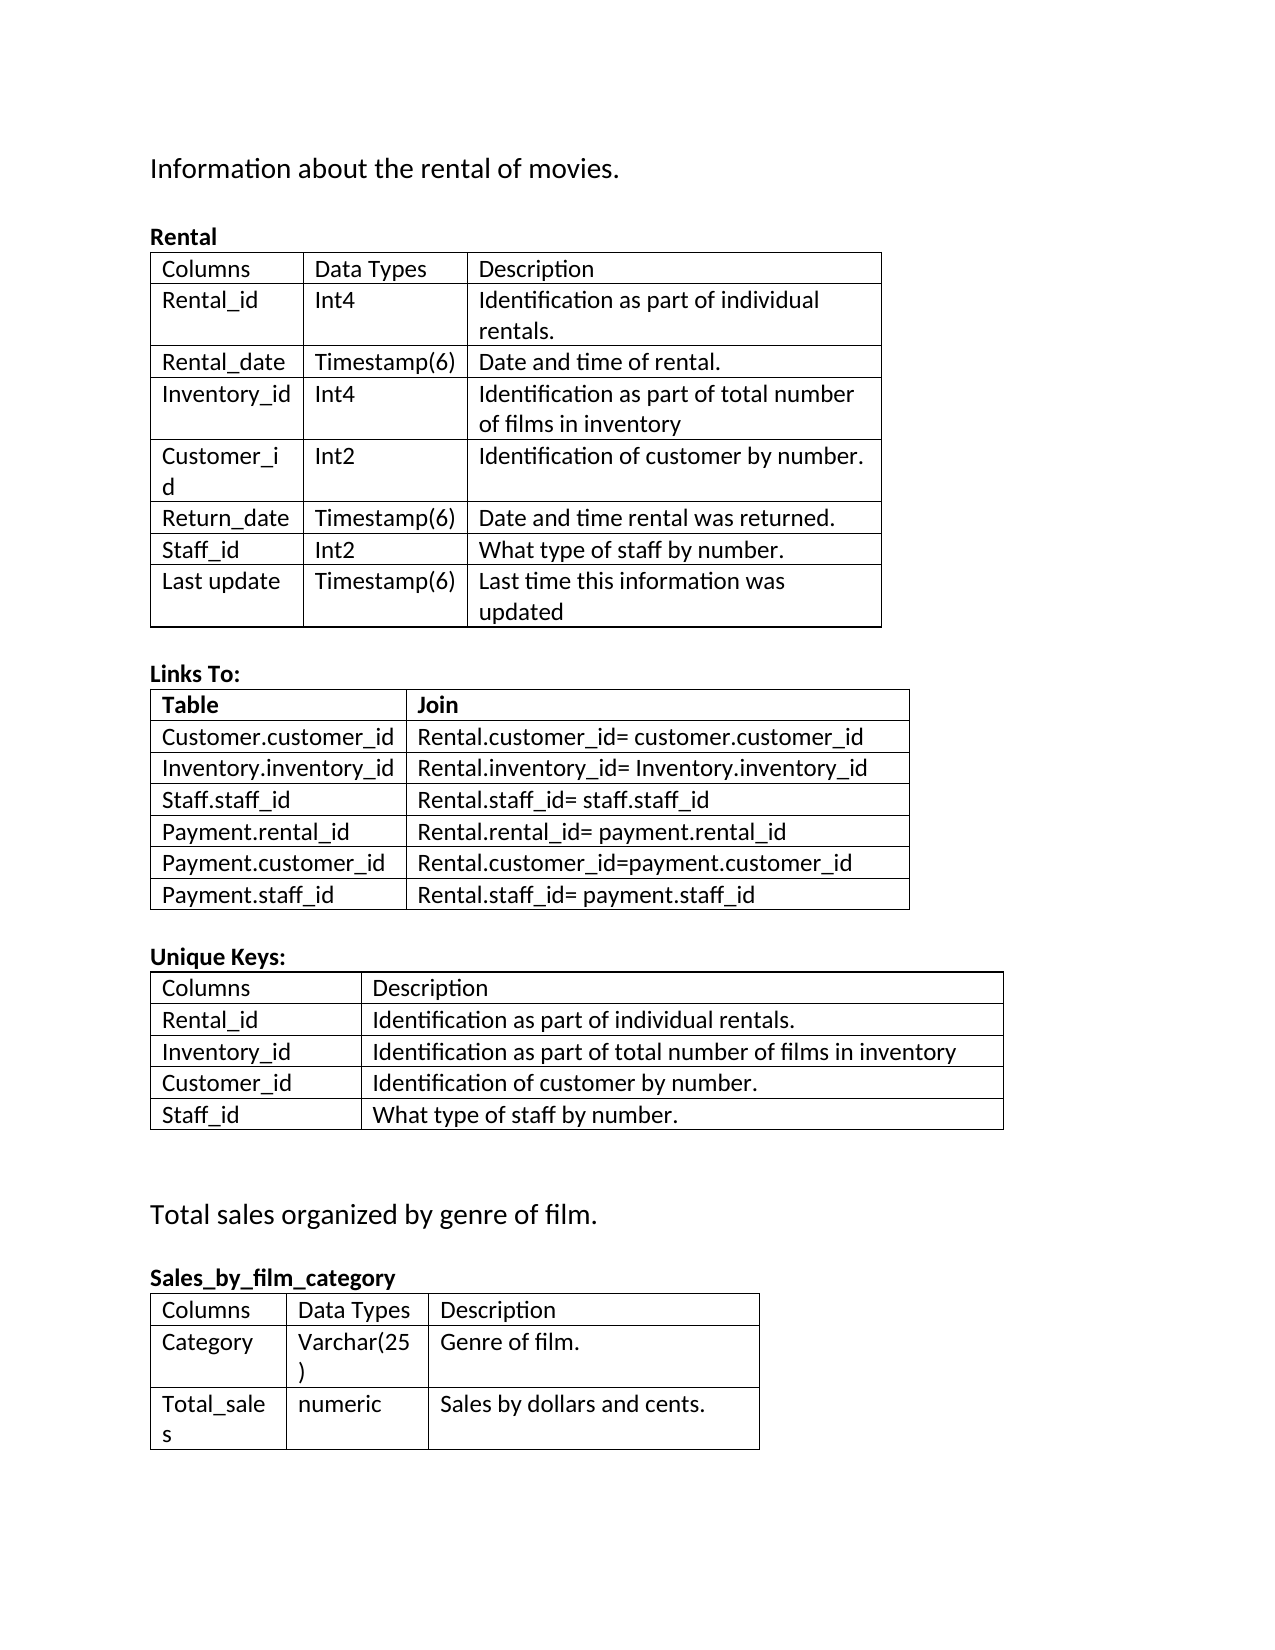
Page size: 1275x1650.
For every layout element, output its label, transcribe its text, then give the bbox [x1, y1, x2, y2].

table_cell Identification as part of individual rentals. [362, 1004, 1003, 1034]
table_cell Customer_id [151, 1067, 361, 1098]
table_cell Int2 [304, 534, 467, 564]
table_header Columns [151, 253, 303, 283]
table_cell Timestamp(6) [304, 502, 467, 533]
table_cell Total_sales [151, 1388, 286, 1449]
table_cell Date and time of rental. [468, 346, 881, 377]
text Total sales organized by genre of film. [150, 1196, 1125, 1232]
text Links To: [150, 658, 1125, 688]
table_cell Identification of customer by number. [362, 1067, 1003, 1098]
table_cell What type of staff by number. [468, 534, 881, 564]
table_cell Payment.rental_id [151, 816, 406, 846]
table_cell Last time this information was updated [468, 565, 881, 626]
table_cell Int4 [304, 378, 467, 439]
table_header Data Types [287, 1294, 428, 1325]
table_cell Inventory_id [151, 378, 303, 439]
table_cell Last update [151, 565, 303, 626]
table_cell Staff_id [151, 1099, 361, 1129]
table_cell Return_date [151, 502, 303, 533]
table_cell Identification as part of individual rentals. [468, 284, 881, 345]
table_header Join [407, 690, 909, 720]
text Sales_by_film_category [150, 1263, 1125, 1293]
table_cell Customer.customer_id [151, 721, 406, 752]
table_cell Date and time rental was returned. [468, 502, 881, 533]
table_cell Inventory.inventory_id [151, 753, 406, 783]
table_cell Rental_id [151, 284, 303, 345]
table_cell Timestamp(6) [304, 346, 467, 377]
table_cell Rental.staff_id= payment.staff_id [407, 879, 909, 909]
table_cell Staff_id [151, 534, 303, 564]
table_header Description [429, 1294, 759, 1325]
table_cell Customer_id [151, 440, 303, 501]
table_cell Staff.staff_id [151, 784, 406, 815]
table_header Columns [151, 1294, 286, 1325]
table_cell Varchar(25) [287, 1326, 428, 1387]
table_cell Rental.staff_id= staff.staff_id [407, 784, 909, 815]
text Rental [150, 221, 1125, 252]
table_header Data Types [304, 253, 467, 283]
table_cell Int2 [304, 440, 467, 501]
table_cell Category [151, 1326, 286, 1387]
table_cell Identification as part of total number of films in inventory [468, 378, 881, 439]
table_cell Sales by dollars and cents. [429, 1388, 759, 1449]
table_cell Timestamp(6) [304, 565, 467, 626]
table_header Table [151, 690, 406, 720]
table_cell Identification as part of total number of films in inventory [362, 1036, 1003, 1066]
table_cell Identification of customer by number. [468, 440, 881, 501]
table_header Description [468, 253, 881, 283]
table_cell Genre of film. [429, 1326, 759, 1387]
table_cell Rental_date [151, 346, 303, 377]
table_cell Rental.customer_id= customer.customer_id [407, 721, 909, 752]
text Unique Keys: [150, 941, 1125, 971]
table_header Description [362, 973, 1003, 1003]
text Information about the rental of movies. [150, 150, 1125, 186]
table_cell Rental_id [151, 1004, 361, 1034]
table_cell Rental.rental_id= payment.rental_id [407, 816, 909, 846]
table_cell Inventory_id [151, 1036, 361, 1066]
table_cell Payment.staff_id [151, 879, 406, 909]
table_header Columns [151, 973, 361, 1003]
table_cell Rental.customer_id=payment.customer_id [407, 847, 909, 878]
table_cell numeric [287, 1388, 428, 1449]
table_cell Rental.inventory_id= Inventory.inventory_id [407, 753, 909, 783]
table_cell Payment.customer_id [151, 847, 406, 878]
table_cell What type of staff by number. [362, 1099, 1003, 1129]
table_cell Int4 [304, 284, 467, 345]
